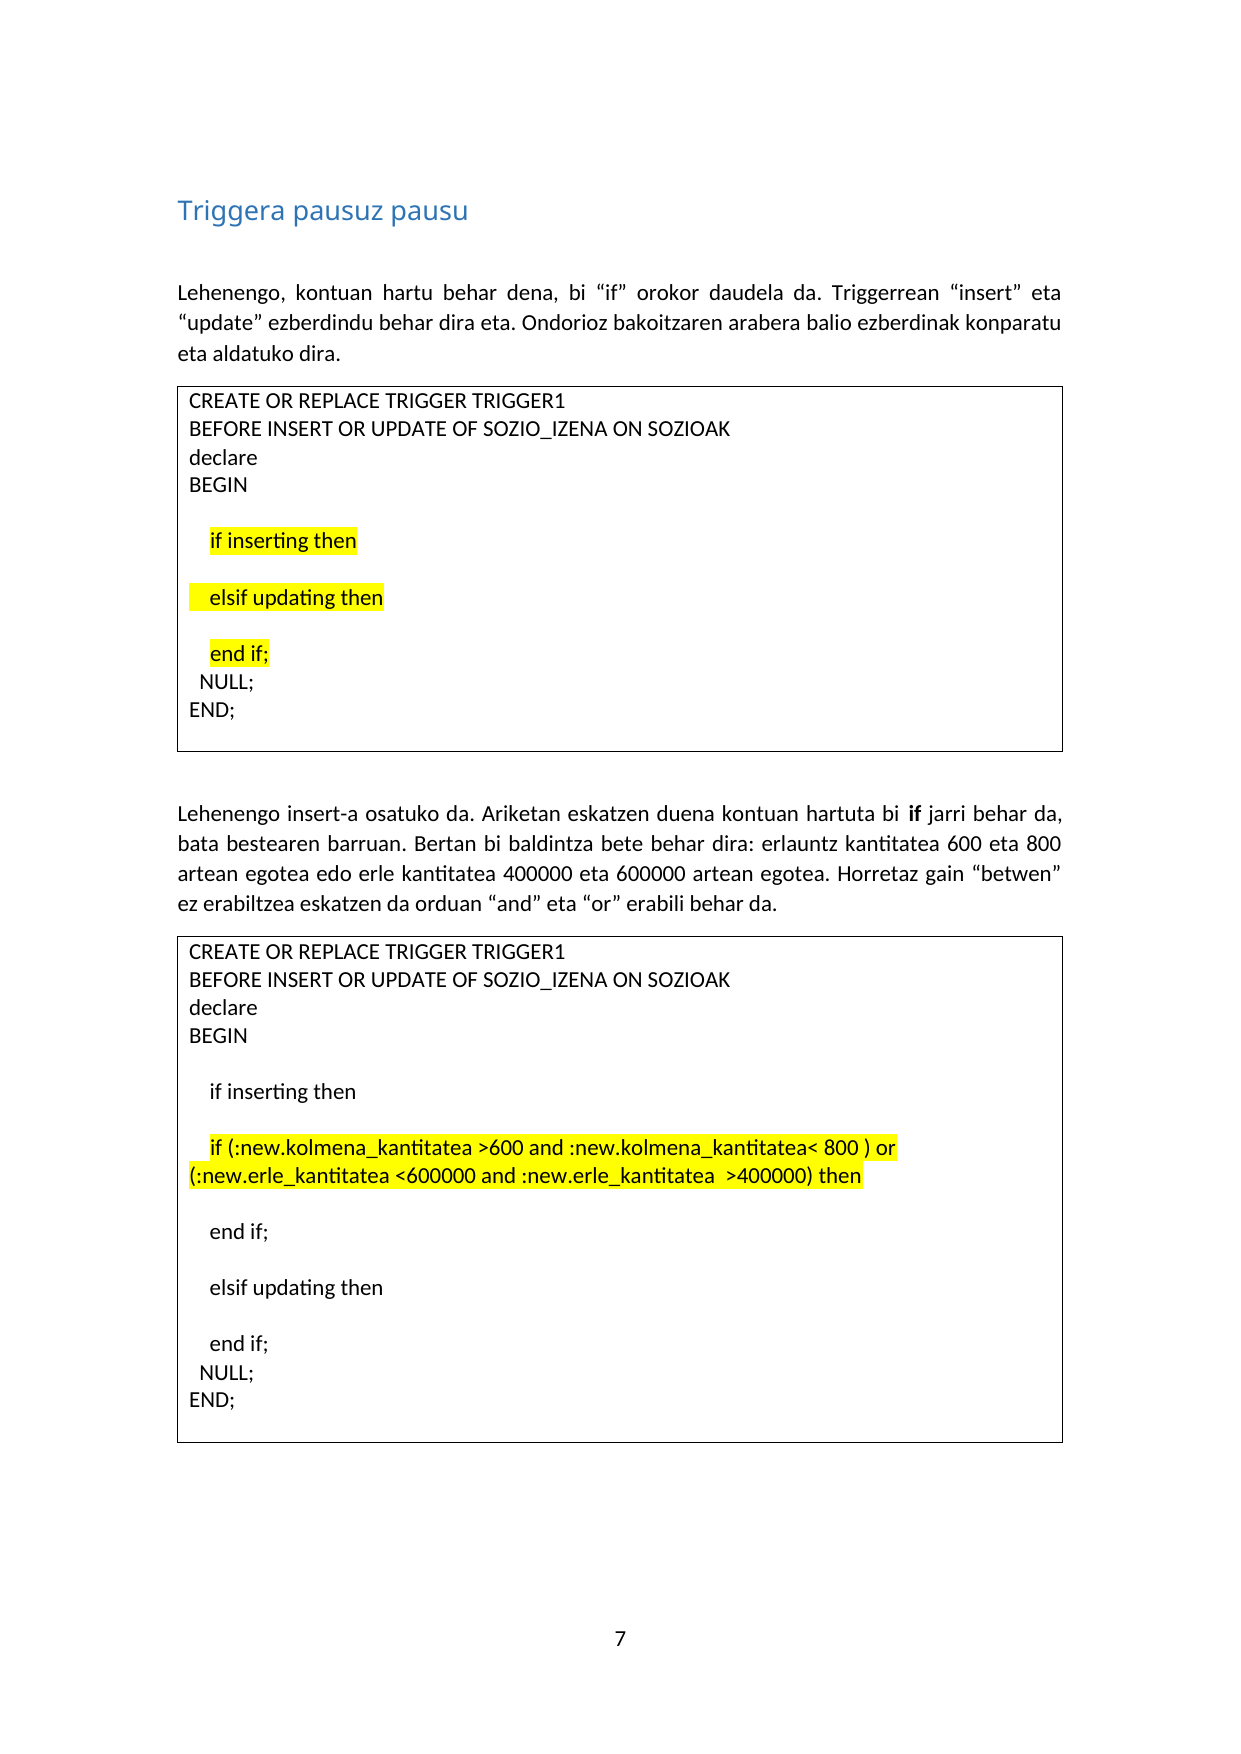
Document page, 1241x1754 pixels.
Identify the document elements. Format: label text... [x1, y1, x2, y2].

subtitle Triggera pausuz pausu [177, 192, 1063, 228]
text Lehenengo, kontuan hartu behar dena, bi “if” orokor daudela da. Triggerrean “insert” eta “update” ezberdindu behar dira eta. Ondorioz bakoitzaren arabera balio ezberdinak konparatu eta aldatuko dira. [177, 278, 1063, 367]
table_header CREATE OR REPLACE TRIGGER TRIGGER1 BEFORE INSERT OR UPDATE OF SOZIO_IZENA ON SOZIOAK declare BEGIN if inserting then if (:new.kolmena_kantitatea >600 and :new.kolmena_kantitatea< 800 ) or (:new.erle_kantitatea <600000 and :new.erle_kantitatea >400000) then end if; elsif updating then end if; NULL; END; [178, 937, 1062, 1442]
table_header CREATE OR REPLACE TRIGGER TRIGGER1 BEFORE INSERT OR UPDATE OF SOZIO_IZENA ON SOZIOAK declare BEGIN if inserting then elsif updating then end if; NULL; END; [178, 387, 1062, 751]
text Lehenengo insert-a osatuko da. Ariketan eskatzen duena kontuan hartuta bi if jarri behar da, bata bestearen barruan. Bertan bi baldintza bete behar dira: erlauntz kantitatea 600 eta 800 artean egotea edo erle kantitatea 400000 eta 600000 artean egotea. Horretaz gain “betwen” ez erabiltzea eskatzen da orduan “and” eta “or” erabili behar da. [177, 799, 1063, 917]
